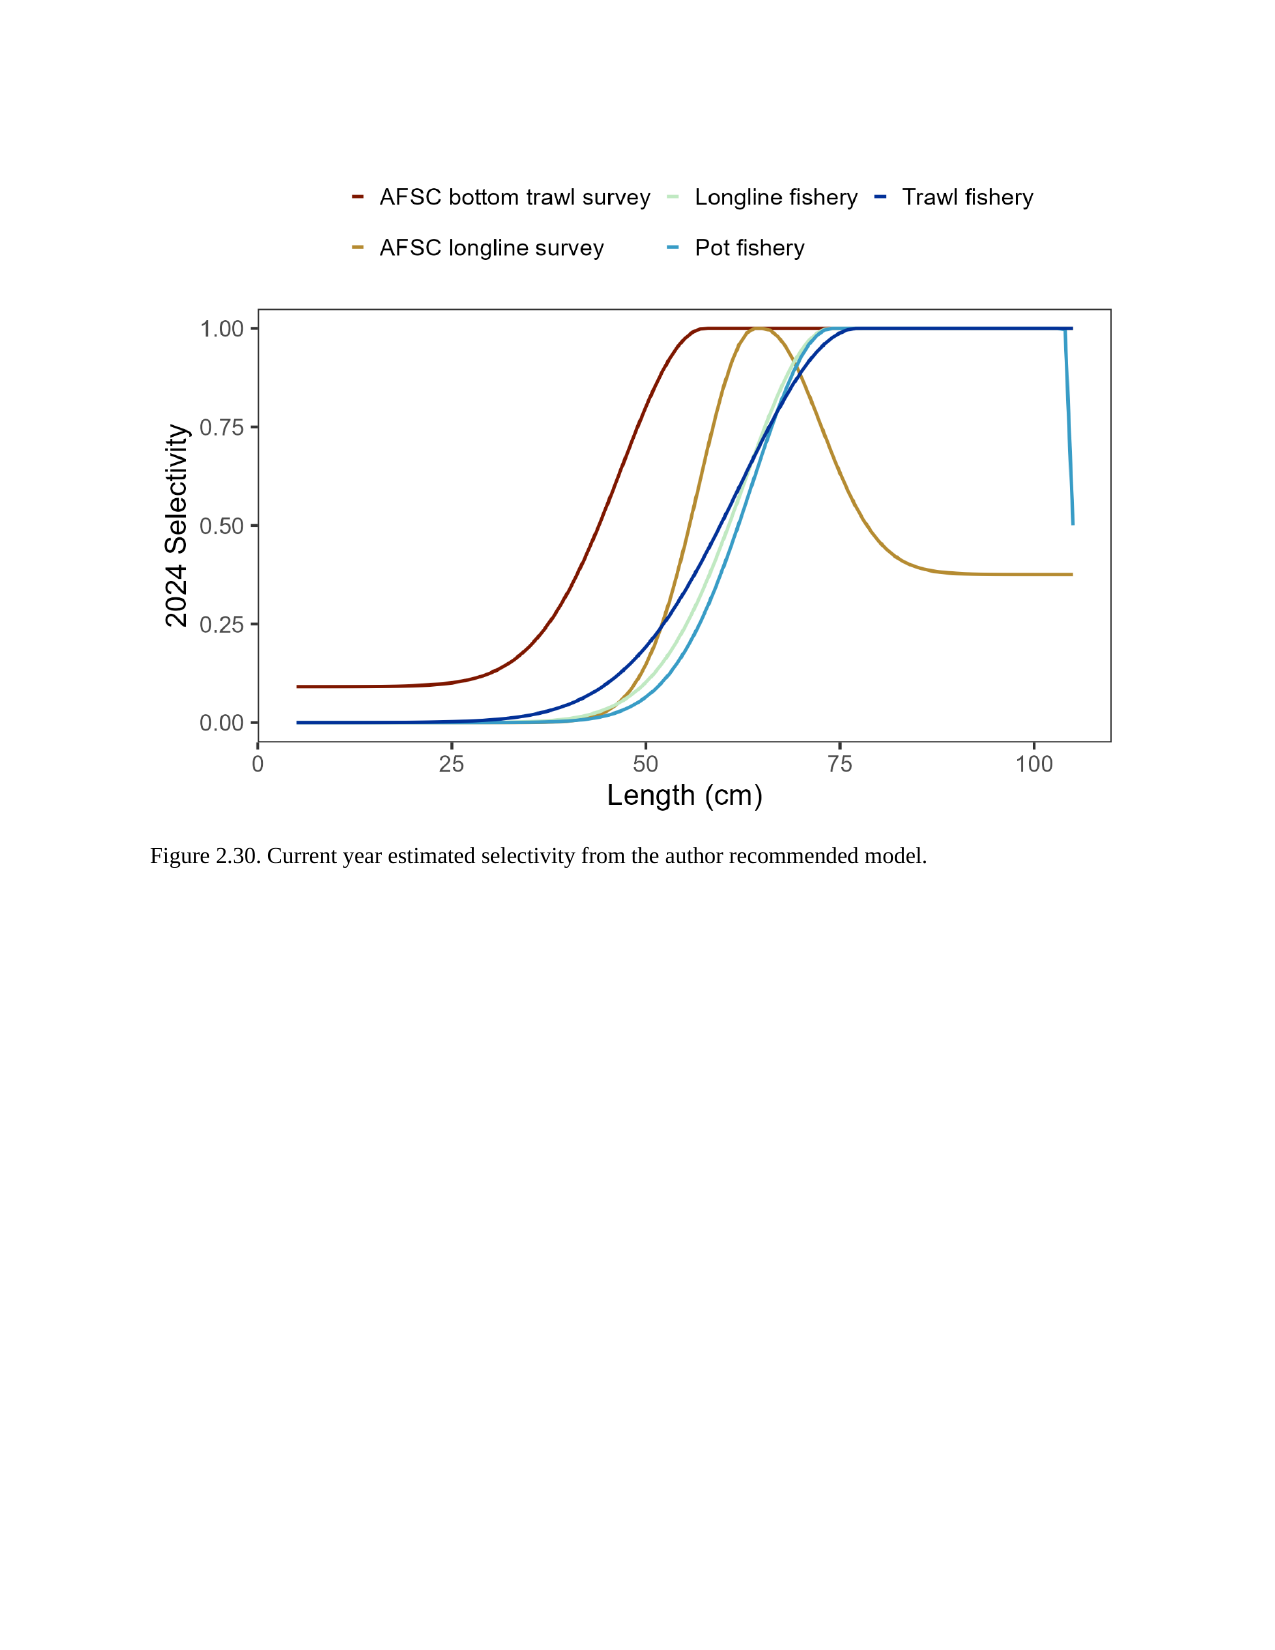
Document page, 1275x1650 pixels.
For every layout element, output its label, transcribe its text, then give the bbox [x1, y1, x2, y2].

subtitle Figure 2.30. Current year estimated selectivity from the author recommended model. [150, 842, 1125, 868]
picture [150, 150, 1125, 825]
